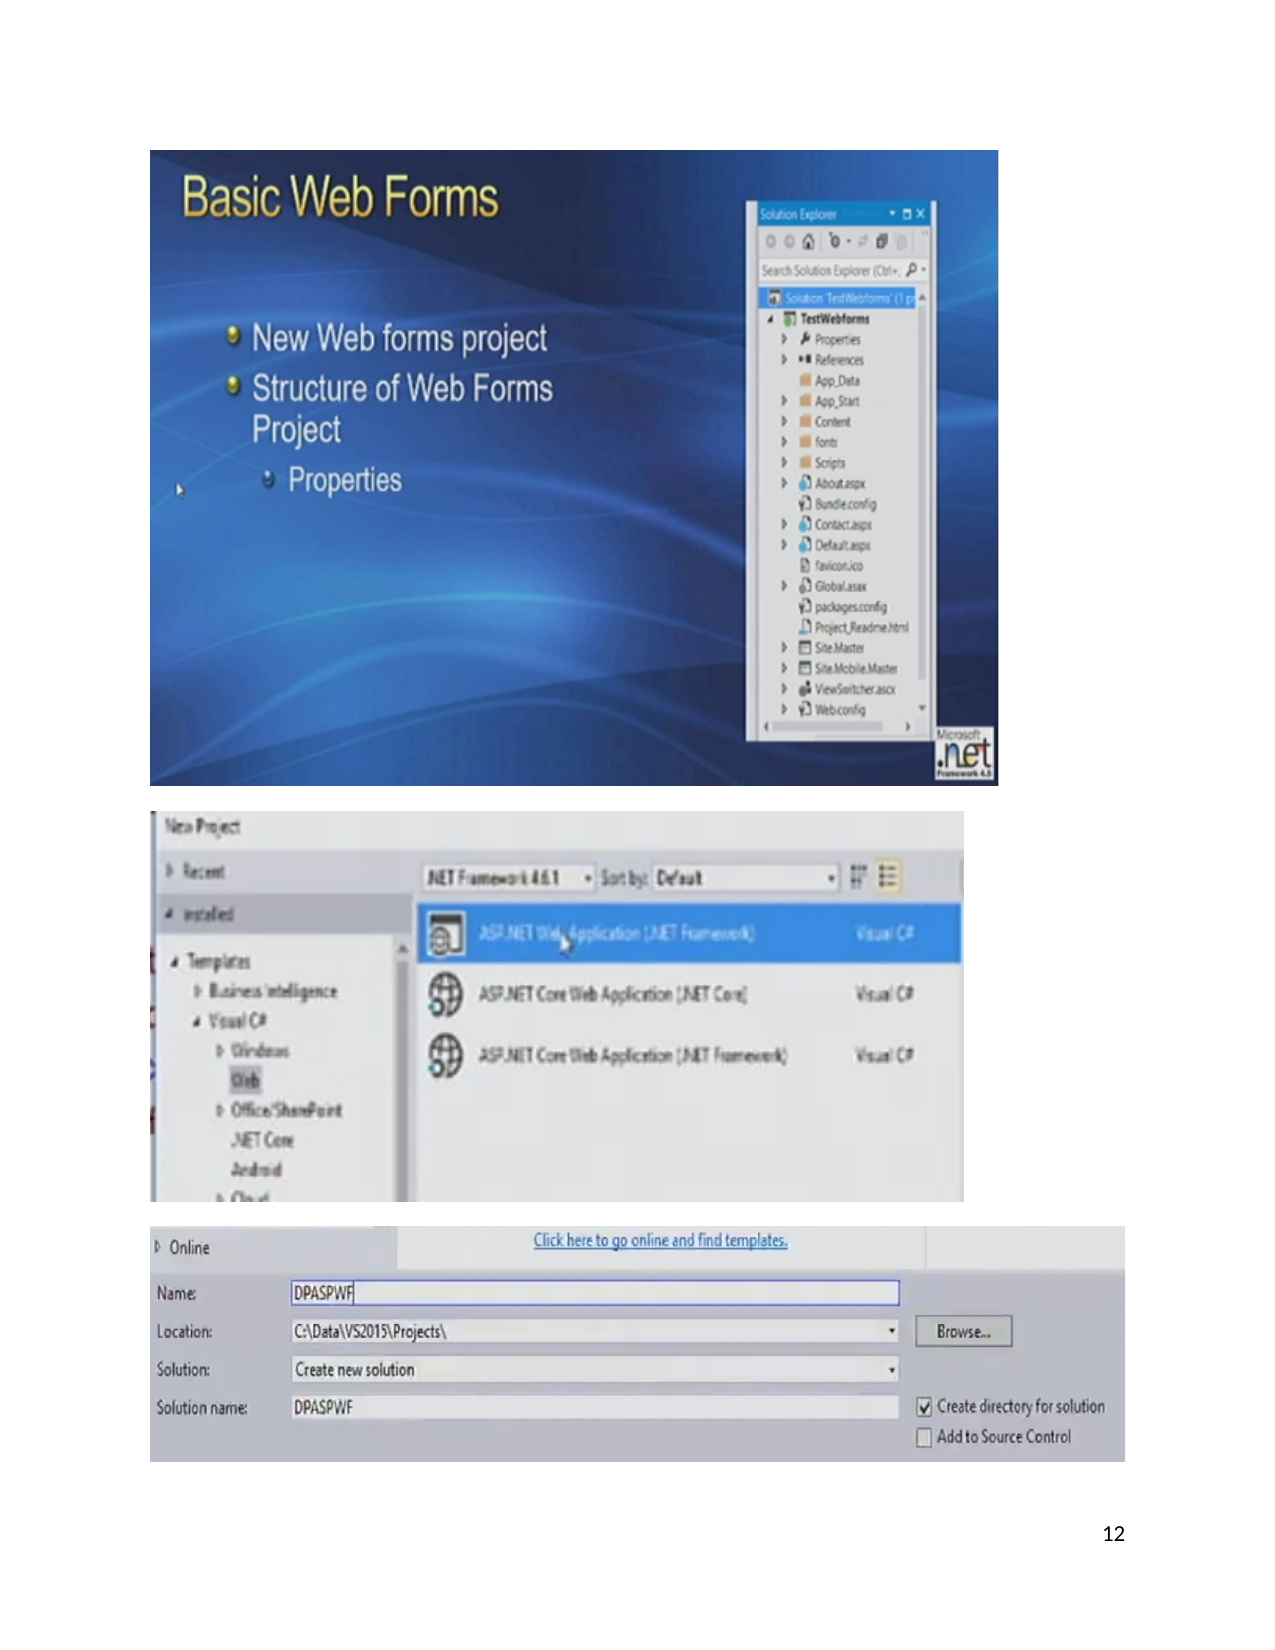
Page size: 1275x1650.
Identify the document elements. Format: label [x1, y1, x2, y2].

picture [150, 150, 999, 786]
picture [150, 811, 964, 1202]
picture [150, 1226, 1125, 1462]
